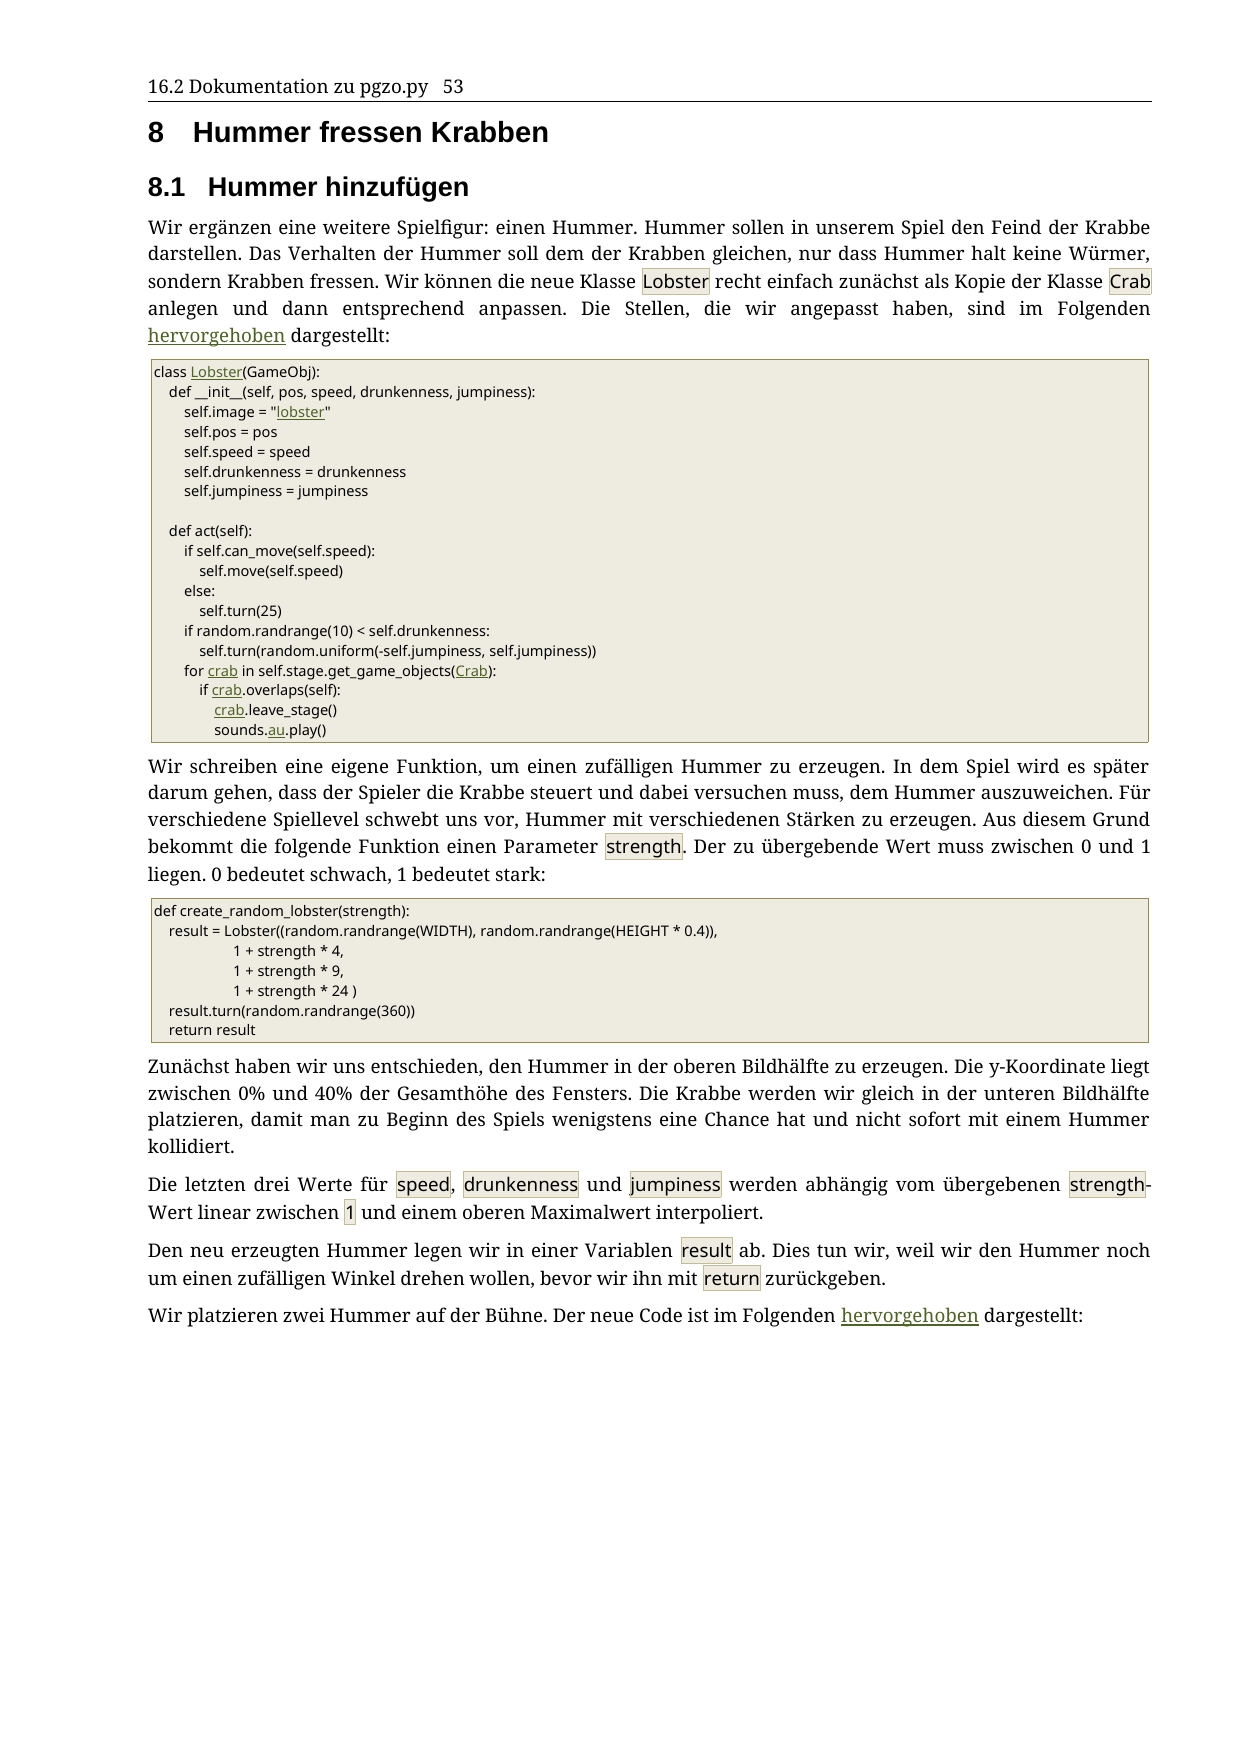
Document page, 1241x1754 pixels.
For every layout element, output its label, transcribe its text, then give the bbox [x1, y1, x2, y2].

text Zunächst haben wir uns entschieden, den Hummer in der oberen Bildhälfte zu erzeugen. Die y-Koordinate liegt zwischen 0% und 40% der Gesamthöhe des Fensters. Die Krabbe werden wir gleich in der unteren Bildhälfte platzieren, damit man zu Beginn des Spiels wenigstens eine Chance hat und nicht sofort mit einem Hummer kollidiert. [148, 1053, 1152, 1159]
text def __init__(self, pos, speed, drunkenness, jumpiness): [152, 379, 1148, 399]
text self.turn(random.uniform(-self.jumpiness, self.jumpiness)) [152, 638, 1148, 658]
text self.move(self.speed) [152, 558, 1148, 578]
text def create_random_lobster(strength): [152, 899, 1148, 918]
text 1 + strength * 24 ) [152, 978, 1148, 998]
text result.turn(random.randrange(360)) [152, 998, 1148, 1018]
text Wir ergänzen eine weitere Spielfigur: einen Hummer. Hummer sollen in unserem Spiel den Feind der Krabbe darstellen. Das Verhalten der Hummer soll dem der Krabben gleichen, nur dass Hummer halt keine Würmer, sondern Krabben fressen. Wir können die neue Klasse Lobster recht einfach zunächst als Kopie der Klasse Crab anlegen und dann entsprechend anpassen. Die Stellen, die wir angepasst haben, sind im Folgenden hervorgehoben dargestellt: [148, 214, 1152, 348]
text Die letzten drei Werte für speed, drunkenness und jumpiness werden abhängig vom übergebenen strength-Wert linear zwischen 1 und einem oberen Maximalwert interpoliert. [148, 1171, 1152, 1225]
text return result [152, 1018, 1148, 1042]
text sounds.au.play() [152, 717, 1148, 742]
text result = Lobster((random.randrange(WIDTH), random.randrange(HEIGHT * 0.4)), [152, 918, 1148, 938]
text else: [152, 578, 1148, 598]
text Den neu erzeugten Hummer legen wir in einer Variablen result ab. Dies tun wir, weil wir den Hummer noch um einen zufälligen Winkel drehen wollen, bevor wir ihn mit return zurückgeben. [148, 1237, 1152, 1291]
subtitle Hummer fressen Krabben [148, 115, 1152, 148]
text Wir platzieren zwei Hummer auf der Bühne. Der neue Code ist im Folgenden hervorgehoben dargestellt: [148, 1303, 1152, 1328]
text self.image = "lobster" [152, 399, 1148, 419]
text if random.randrange(10) < self.drunkenness: [152, 618, 1148, 638]
text 1 + strength * 4, [152, 938, 1148, 958]
text 1 + strength * 9, [152, 958, 1148, 978]
text self.pos = pos [152, 419, 1148, 439]
text crab.leave_stage() [152, 697, 1148, 717]
text self.drunkenness = drunkenness [152, 459, 1148, 479]
text if self.can_move(self.speed): [152, 538, 1148, 558]
subtitle Hummer hinzufügen [148, 171, 1152, 202]
text class Lobster(GameObj): [152, 360, 1148, 379]
text def act(self): [152, 518, 1148, 538]
text if crab.overlaps(self): [152, 678, 1148, 697]
text self.turn(25) [152, 598, 1148, 618]
text for crab in self.stage.get_game_objects(Crab): [152, 658, 1148, 678]
text Wir schreiben eine eigene Funktion, um einen zufälligen Hummer zu erzeugen. In dem Spiel wird es später darum gehen, dass der Spieler die Krabbe steuert und dabei versuchen muss, dem Hummer auszuweichen. Für verschiedene Spiellevel schwebt uns vor, Hummer mit verschiedenen Stärken zu erzeugen. Aus diesem Grund bekommt die folgende Funktion einen Parameter strength. Der zu übergebende Wert muss zwischen 0 und 1 liegen. 0 bedeutet schwach, 1 bedeutet stark: [148, 753, 1152, 887]
text self.jumpiness = jumpiness [152, 479, 1148, 498]
text self.speed = speed [152, 439, 1148, 459]
